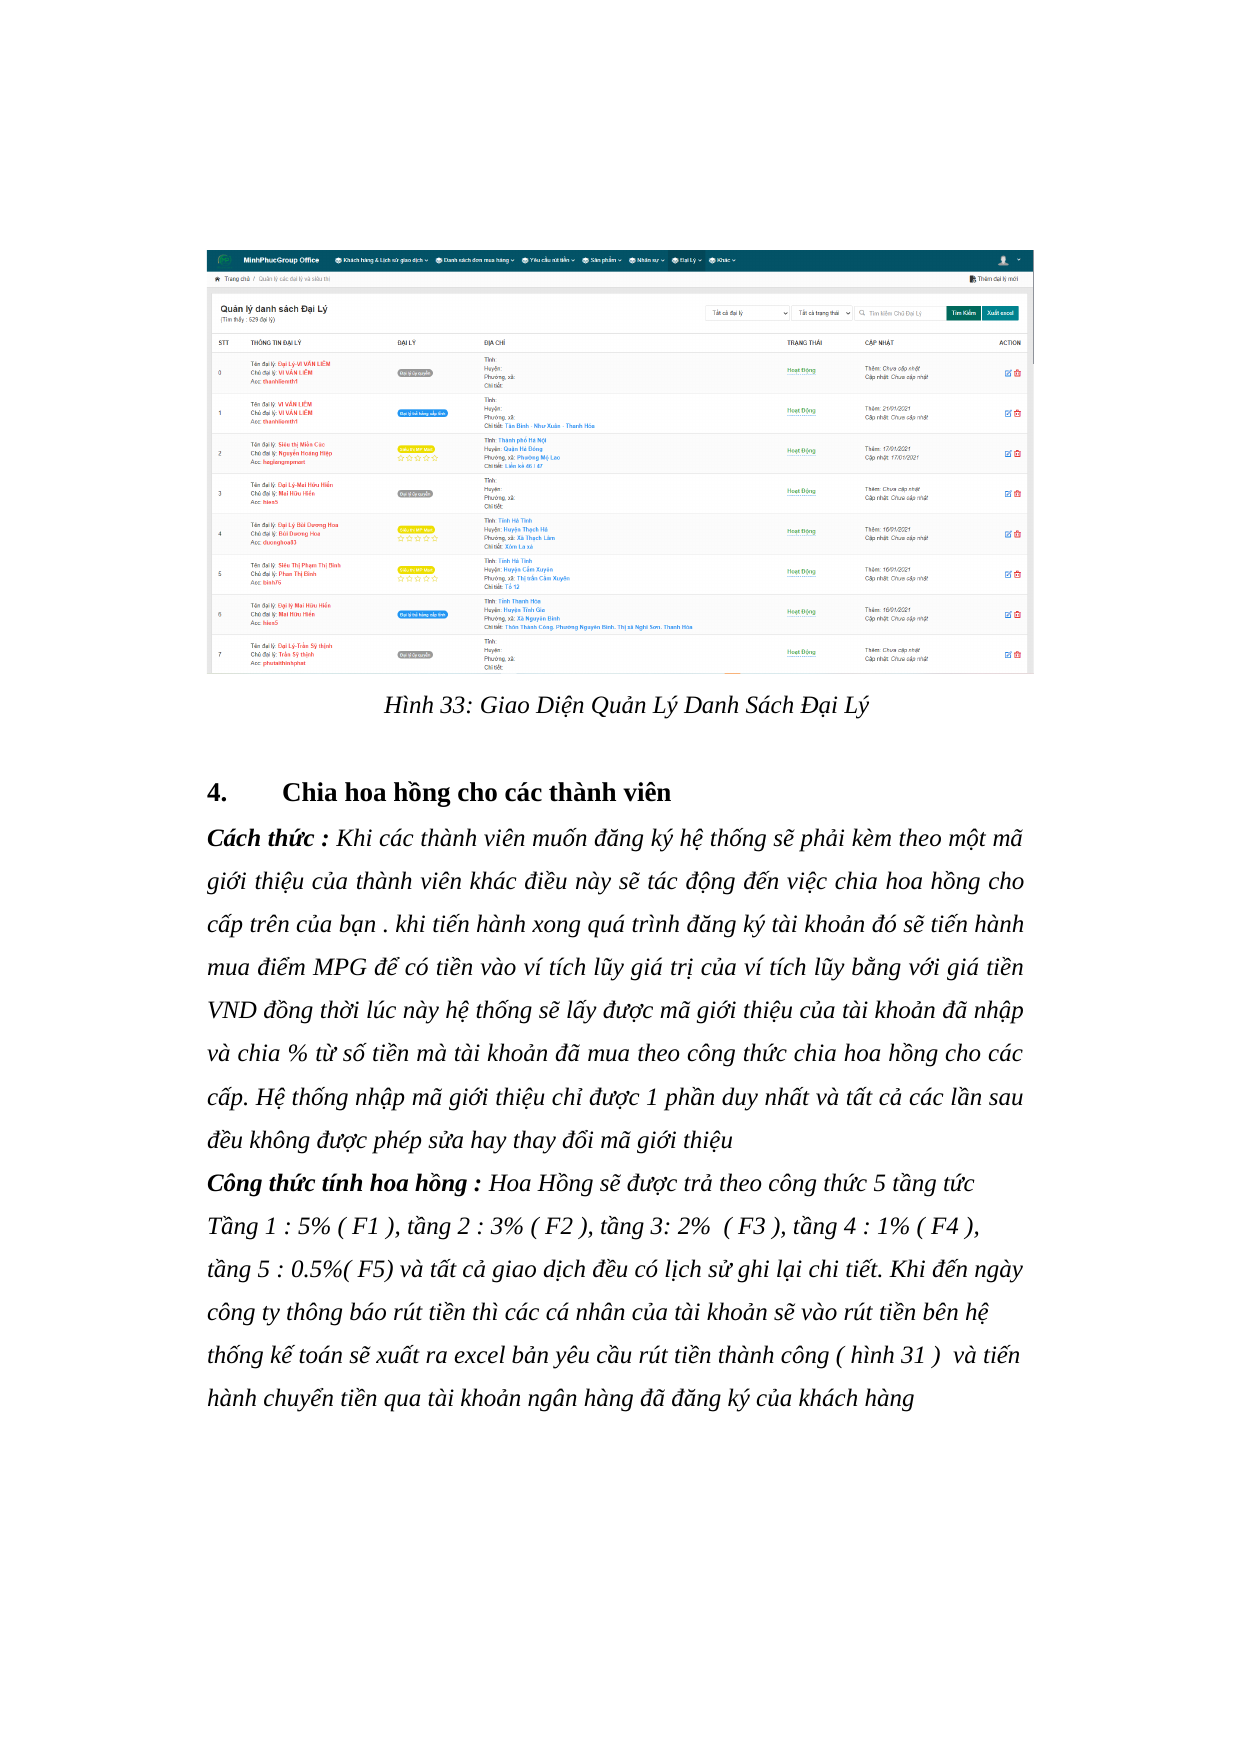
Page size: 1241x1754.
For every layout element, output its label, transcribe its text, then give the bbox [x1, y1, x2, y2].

picture [253, 258, 274, 262]
text Chia hoa hồng cho các thành viên [207, 776, 1027, 807]
text Cách thức : Khi các thành viên muốn đăng ký hệ thống sẽ phải kèm theo một mã giới thiệu của thành viên khác điều này sẽ tác động đến việc chia hoa hồng cho cấp trên của bạn . khi tiến hành xong quá trình đăng ký tài khoản đó sẽ tiến hành mua điểm MPG để có tiền vào ví tích lũy giá trị của ví tích lũy bằng với giá tiền VND đồng thời lúc này hệ thống sẽ lấy được mã giới thiệu của tài khoản đã nhập và chia % từ số tiền mà tài khoản đã mua theo công thức chia hoa hồng cho các cấp. Hệ thống nhập mã giới thiệu chỉ được 1 phần duy nhất và tất cả các lần sau đều không được phép sửa hay thay đổi mã giới thiệu [207, 823, 1027, 1153]
text Hình 33: Giao Diện Quản Lý Danh Sách Đại Lý [207, 690, 1027, 719]
text Công thức tính hoa hồng : Hoa Hồng sẽ được trả theo công thức 5 tầng tức [207, 1168, 1027, 1197]
picture [206, 272, 1034, 674]
picture [218, 255, 231, 263]
picture [999, 256, 1008, 265]
text Tầng 1 : 5% ( F1 ), tầng 2 : 3% ( F2 ), tầng 3: 2% ( F3 ), tầng 4 : 1% ( F4 ), tầng 5 : 0.5%( F5) và tất cả giao dịch đều có lịch sử ghi lại chi tiết. Khi đến ngày công ty thông báo rút tiền thì các cá nhân của tài khoản sẽ vào rút tiền bên hệ thống kế toán sẽ xuất ra excel bản yêu cầu rút tiền thành công ( hình 31 ) và tiến hành chuyển tiền qua tài khoản ngân hàng đã đăng ký của khách hàng [207, 1211, 1027, 1412]
